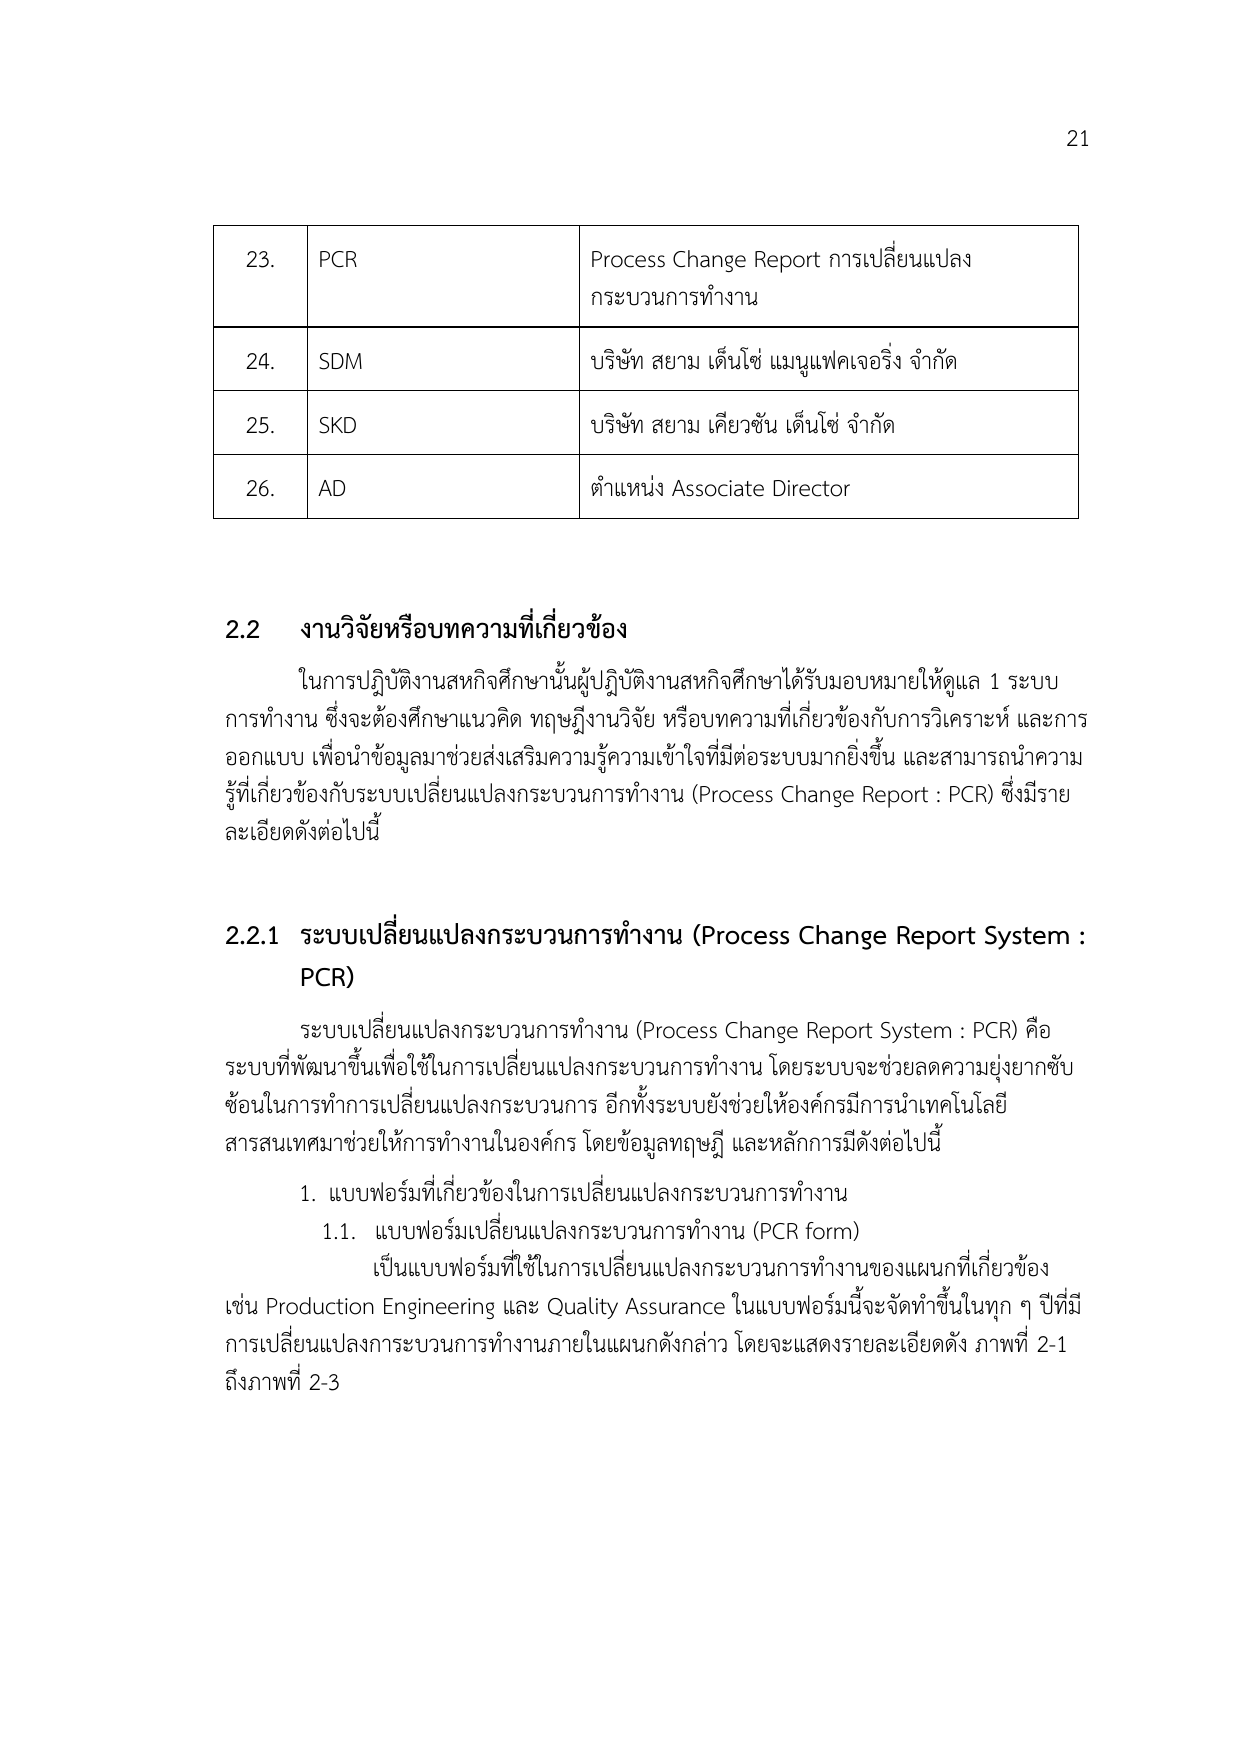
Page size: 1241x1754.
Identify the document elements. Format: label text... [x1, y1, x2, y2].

list เป็นแบบฟอร์มที่ใช้ในการเปลี่ยนแปลงกระบวนการทำงานของแผนกที่เกี่ยวข้อง เช่น Production Engineering และ Quality Assurance ในแบบฟอร์มนี้จะจัดทำขึ้นในทุก ๆ ปีที่มีการเปลี่ยนแปลงการะบวนการทำงานภายในแผนกดังกล่าว โดยจะแสดงรายละเอียดดัง ภาพที่ 2-1 ถึงภาพที่ 2-3 [225, 1247, 1090, 1398]
list แบบฟอร์มที่เกี่ยวข้องในการเปลี่ยนแปลงกระบวนการทำงาน [299, 1172, 1090, 1210]
text ในการปฎิบัติงานสหกิจศึกษานั้นผู้ปฎิบัติงานสหกิจศึกษาได้รับมอบหมายให้ดูแล 1 ระบบการทำงาน ซึ่งจะต้องศึกษาแนวคิด ทฤษฎีงานวิจัย หรือบทความที่เกี่ยวข้องกับการวิเคราะห์ และการออกแบบ เพื่อนำข้อมูลมาช่วยส่งเสริมความรู้ความเข้าใจที่มีต่อระบบมากยิ่งขึ้น และสามารถนำความรู้ที่เกี่ยวข้องกับระบบเปลี่ยนแปลงกระบวนการทำงาน (Process Change Report : PCR) ซึ่งมีรายละเอียดดังต่อไปนี้ [225, 660, 1090, 849]
table_cell 25. [214, 391, 307, 454]
subtitle งานวิจัยหรือบทความที่เกี่ยวข้อง [225, 605, 1090, 648]
text ระบบเปลี่ยนแปลงกระบวนการทำงาน (Process Change Report System : PCR) คือ ระบบที่พัฒนาขึ้นเพื่อใช้ในการเปลี่ยนแปลงกระบวนการทำงาน โดยระบบจะช่วยลดความยุ่งยากซับซ้อนในการทำการเปลี่ยนแปลงกระบวนการ อีกทั้งระบบยังช่วยให้องค์กรมีการนำเทคโนโลยีสารสนเทศมาช่วยให้การทำงานในองค์กร โดยข้อมูลทฤษฎี และหลักการมีดังต่อไปนี้ [225, 1009, 1090, 1159]
table_cell 23. [214, 226, 307, 326]
table_cell SKD [308, 391, 579, 454]
table_cell AD [308, 455, 579, 518]
table_cell 24. [214, 328, 307, 390]
table_cell 26. [214, 455, 307, 518]
table_cell PCR [308, 226, 579, 326]
table_cell SDM [308, 328, 579, 390]
table_cell บริษัท สยาม เคียวซัน เด็นโซ่ จำกัด [580, 391, 1078, 454]
table_cell บริษัท สยาม เด็นโซ่ แมนูแฟคเจอริ่ง จำกัด [580, 328, 1078, 390]
table_cell ตำแหน่ง Associate Director [580, 455, 1078, 518]
subtitle ระบบเปลี่ยนแปลงกระบวนการทำงาน (Process Change Report System : PCR) [225, 911, 1090, 996]
list แบบฟอร์มเปลี่ยนแปลงกระบวนการทำงาน (PCR form) [300, 1210, 1090, 1247]
table_cell Process Change Report การเปลี่ยนแปลงกระบวนการทำงาน [580, 226, 1078, 326]
